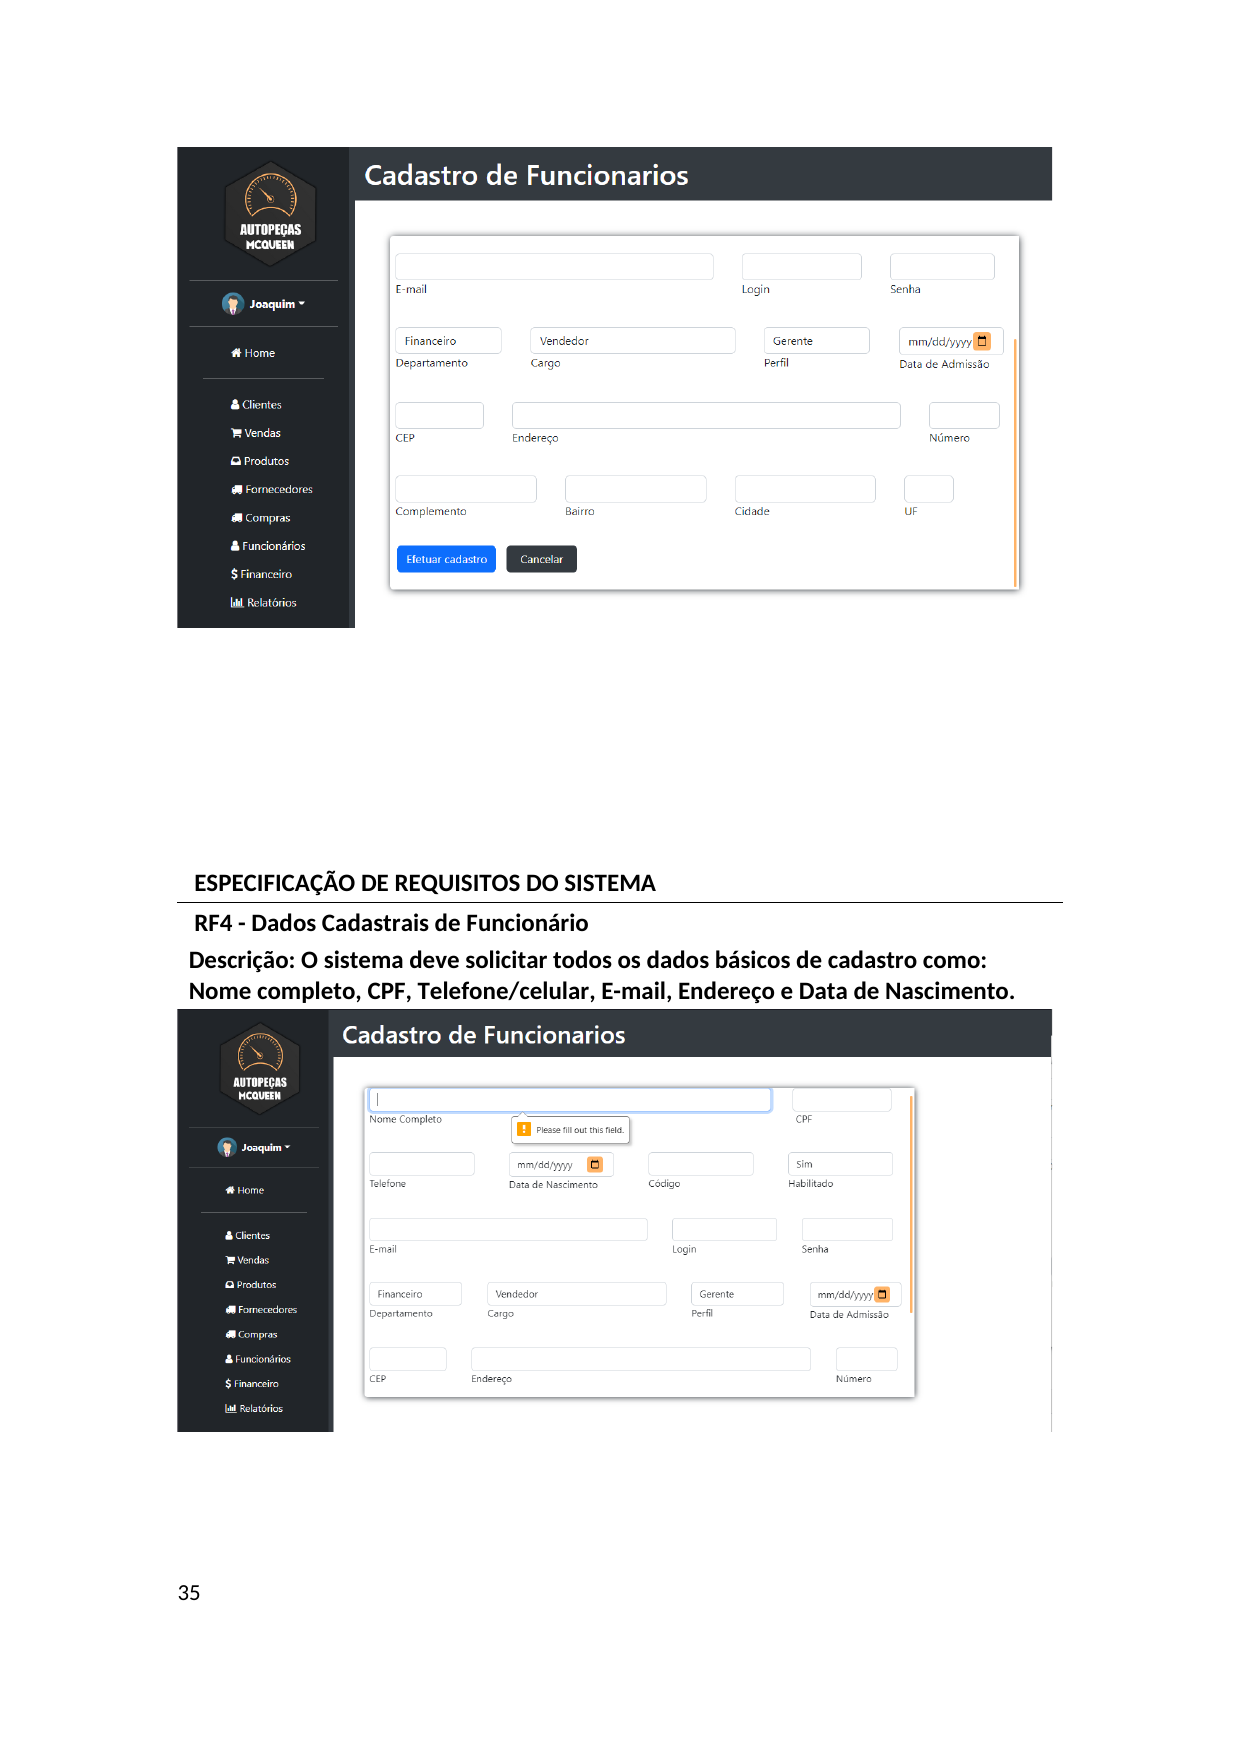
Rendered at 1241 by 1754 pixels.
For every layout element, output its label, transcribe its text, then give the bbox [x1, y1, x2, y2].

picture [177, 147, 1053, 628]
picture [177, 1009, 1053, 1432]
table_header ESPECIFICAÇÃO DE REQUISITOS DO SISTEMA [177, 863, 1063, 901]
table_cell RF4 - Dados Cadastrais de Funcionário [177, 903, 1063, 941]
table_cell Descrição: O sistema deve solicitar todos os dados básicos de cadastro como: Nome completo, CPF, Telefone/celular, E-mail, Endereço e Data de Nascimento. [177, 941, 1063, 1009]
